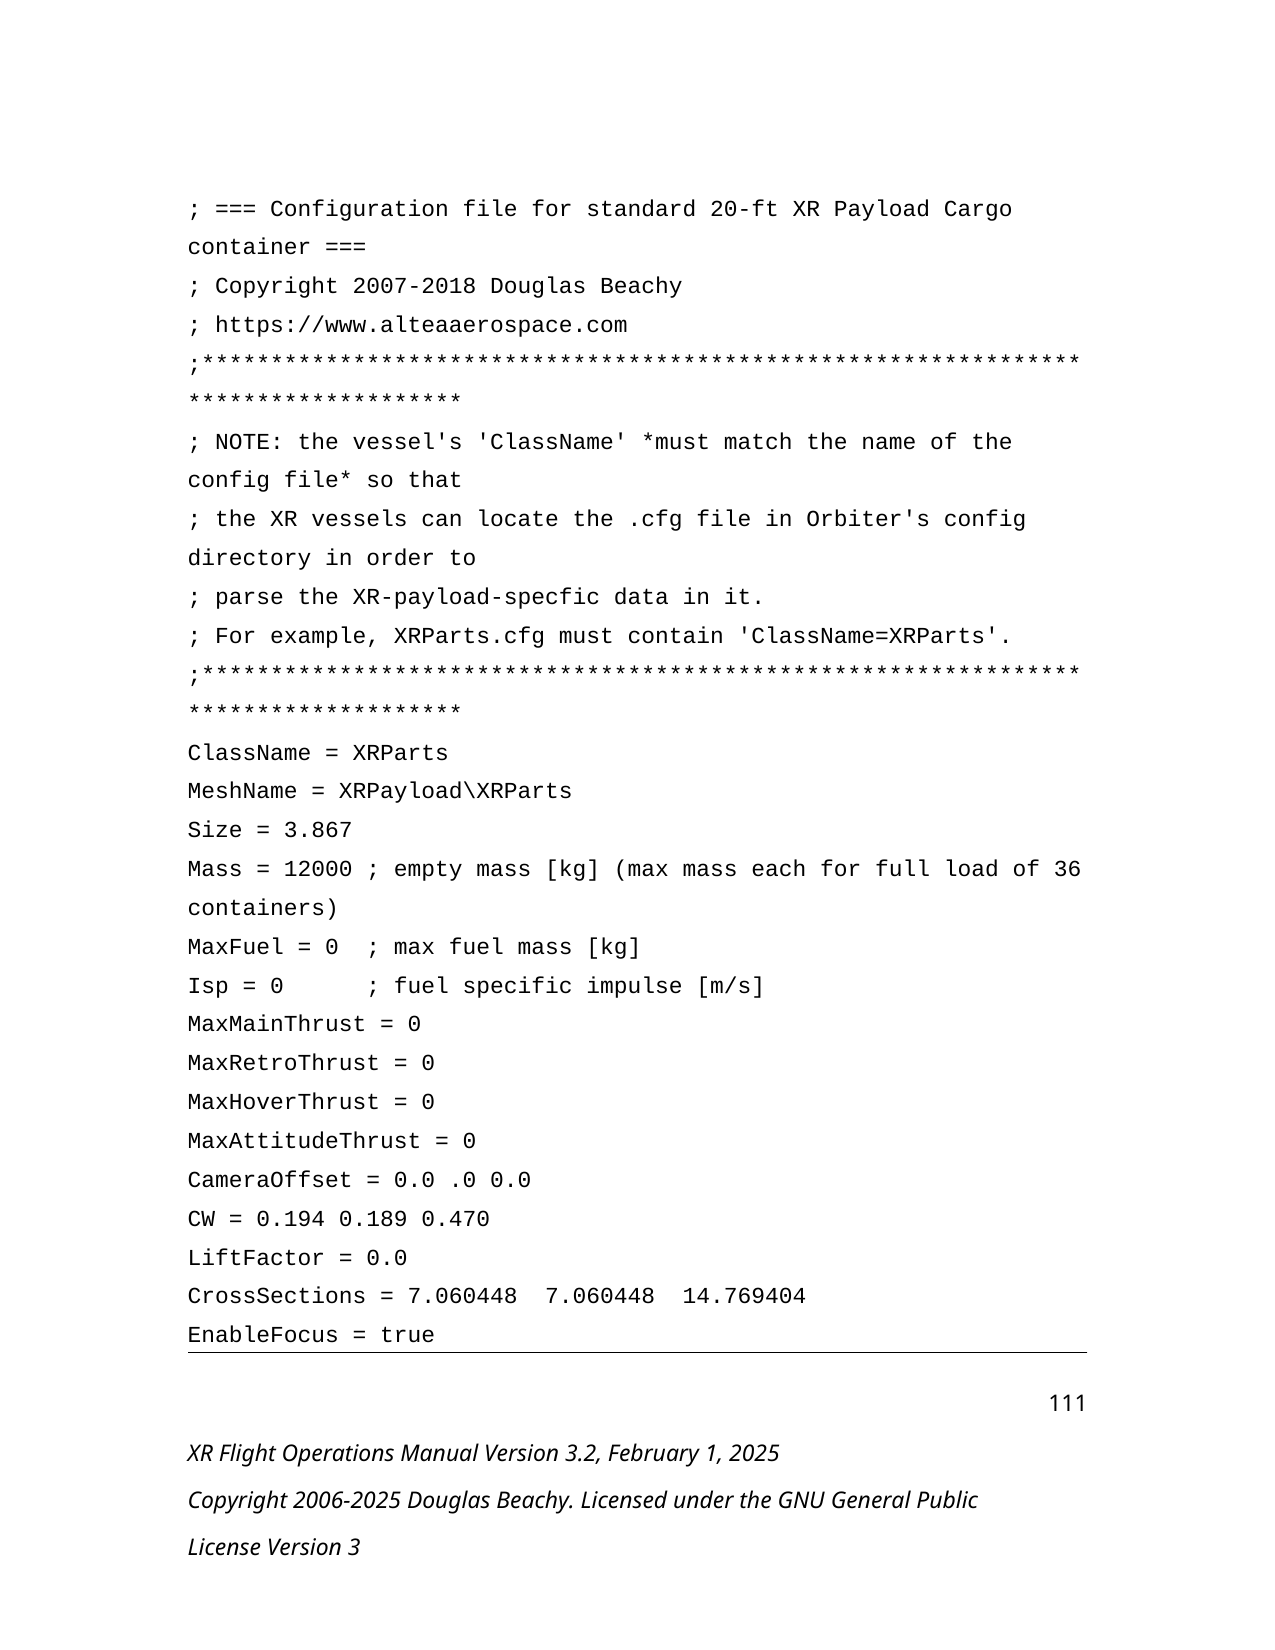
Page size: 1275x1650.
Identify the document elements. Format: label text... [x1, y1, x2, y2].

text ; === Configuration file for standard 20-ft XR Payload Cargo container === [187, 197, 1087, 262]
text CrossSections = 7.060448 7.060448 14.769404 [187, 1285, 1087, 1311]
text ;************************************************************************************ [187, 663, 1087, 728]
text ; Copyright 2007-2018 Douglas Beachy [187, 274, 1087, 301]
text MaxMainThrust = 0 [187, 1013, 1087, 1039]
text ; For example, XRParts.cfg must contain 'ClassName=XRParts'. [187, 624, 1087, 650]
text MaxRetroThrust = 0 [187, 1052, 1087, 1078]
text MaxFuel = 0 ; max fuel mass [kg] [187, 935, 1087, 961]
text MaxHoverThrust = 0 [187, 1091, 1087, 1116]
text EnableFocus = true [187, 1324, 1087, 1353]
text ; NOTE: the vessel's 'ClassName' *must match the name of the config file* so that [187, 430, 1087, 495]
text Mass = 12000 ; empty mass [kg] (max mass each for full load of 36 containers) [187, 857, 1087, 922]
text MaxAttitudeThrust = 0 [187, 1129, 1087, 1155]
text ; the XR vessels can locate the .cfg file in Orbiter's config directory in order to [187, 508, 1087, 572]
text ;************************************************************************************ [187, 352, 1087, 417]
text Isp = 0 ; fuel specific impulse [m/s] [187, 974, 1087, 1000]
text CW = 0.194 0.189 0.470 [187, 1207, 1087, 1233]
text Size = 3.867 [187, 818, 1087, 844]
text CameraOffset = 0.0 .0 0.0 [187, 1168, 1087, 1194]
text ClassName = XRParts [187, 741, 1087, 767]
text LiftFactor = 0.0 [187, 1246, 1087, 1272]
text ; https://www.alteaaerospace.com [187, 313, 1087, 339]
text ; parse the XR-payload-specfic data in it. [187, 585, 1087, 611]
text MeshName = XRPayload\XRParts [187, 780, 1087, 806]
